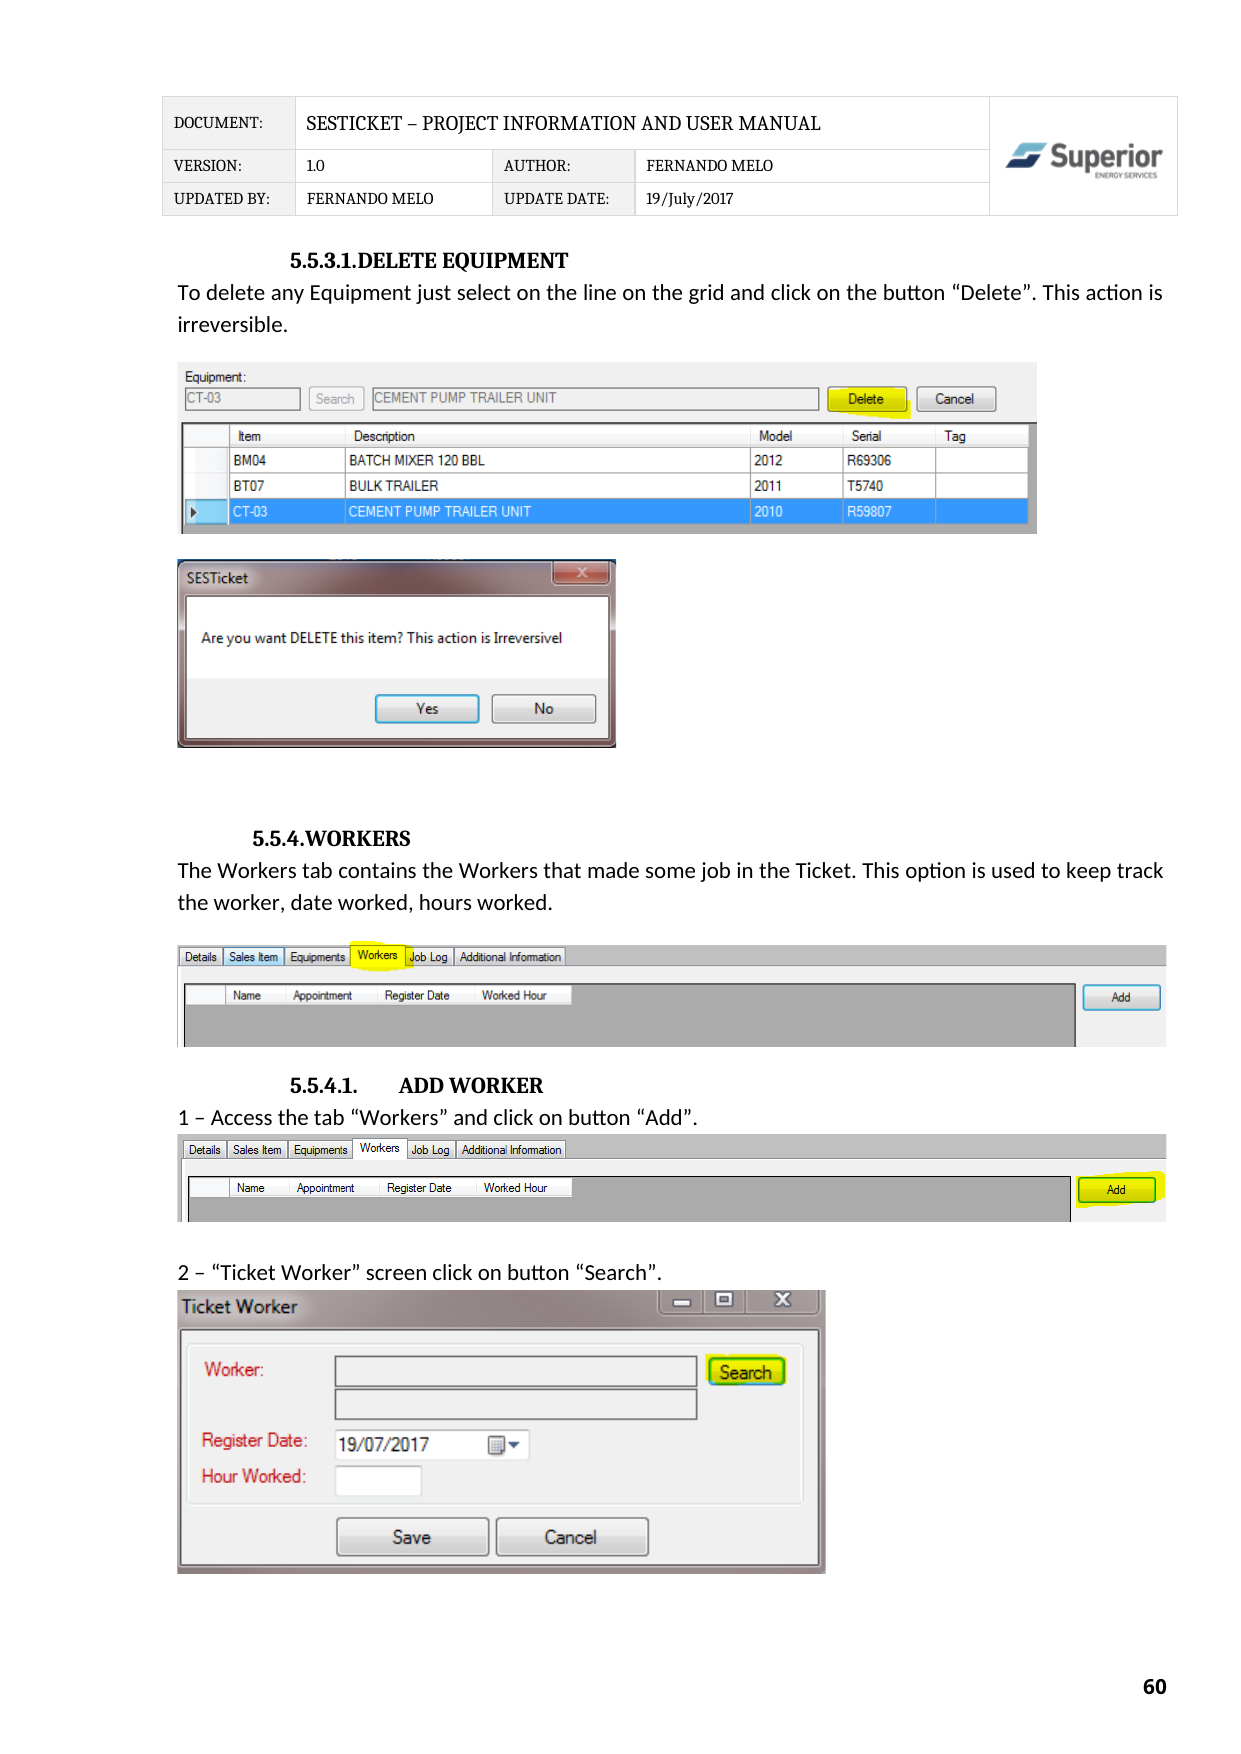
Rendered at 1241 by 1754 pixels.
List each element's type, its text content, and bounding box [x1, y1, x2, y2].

text 2 – “Ticket Worker” screen click on button “Search”. [177, 1258, 1167, 1286]
picture [177, 559, 617, 748]
text The Workers tab contains the Workers that made some job in the Ticket. This option is used to keep track the worker, date worked, hours worked. [177, 856, 1167, 917]
subtitle ADD WORKER [290, 1072, 1167, 1099]
subtitle DELETE EQUIPMENT [290, 247, 1167, 274]
picture [177, 1134, 1167, 1222]
picture [177, 941, 1167, 1047]
picture [1000, 125, 1178, 188]
picture [177, 1290, 826, 1574]
subtitle WORKERS [252, 826, 1167, 852]
text To delete any Equipment just select on the line on the grid and click on the button “Delete”. This action is irreversible. [177, 278, 1167, 338]
text 1 – Access the tab “Workers” and click on button “Add”. [177, 1103, 1167, 1131]
picture [177, 362, 1037, 534]
